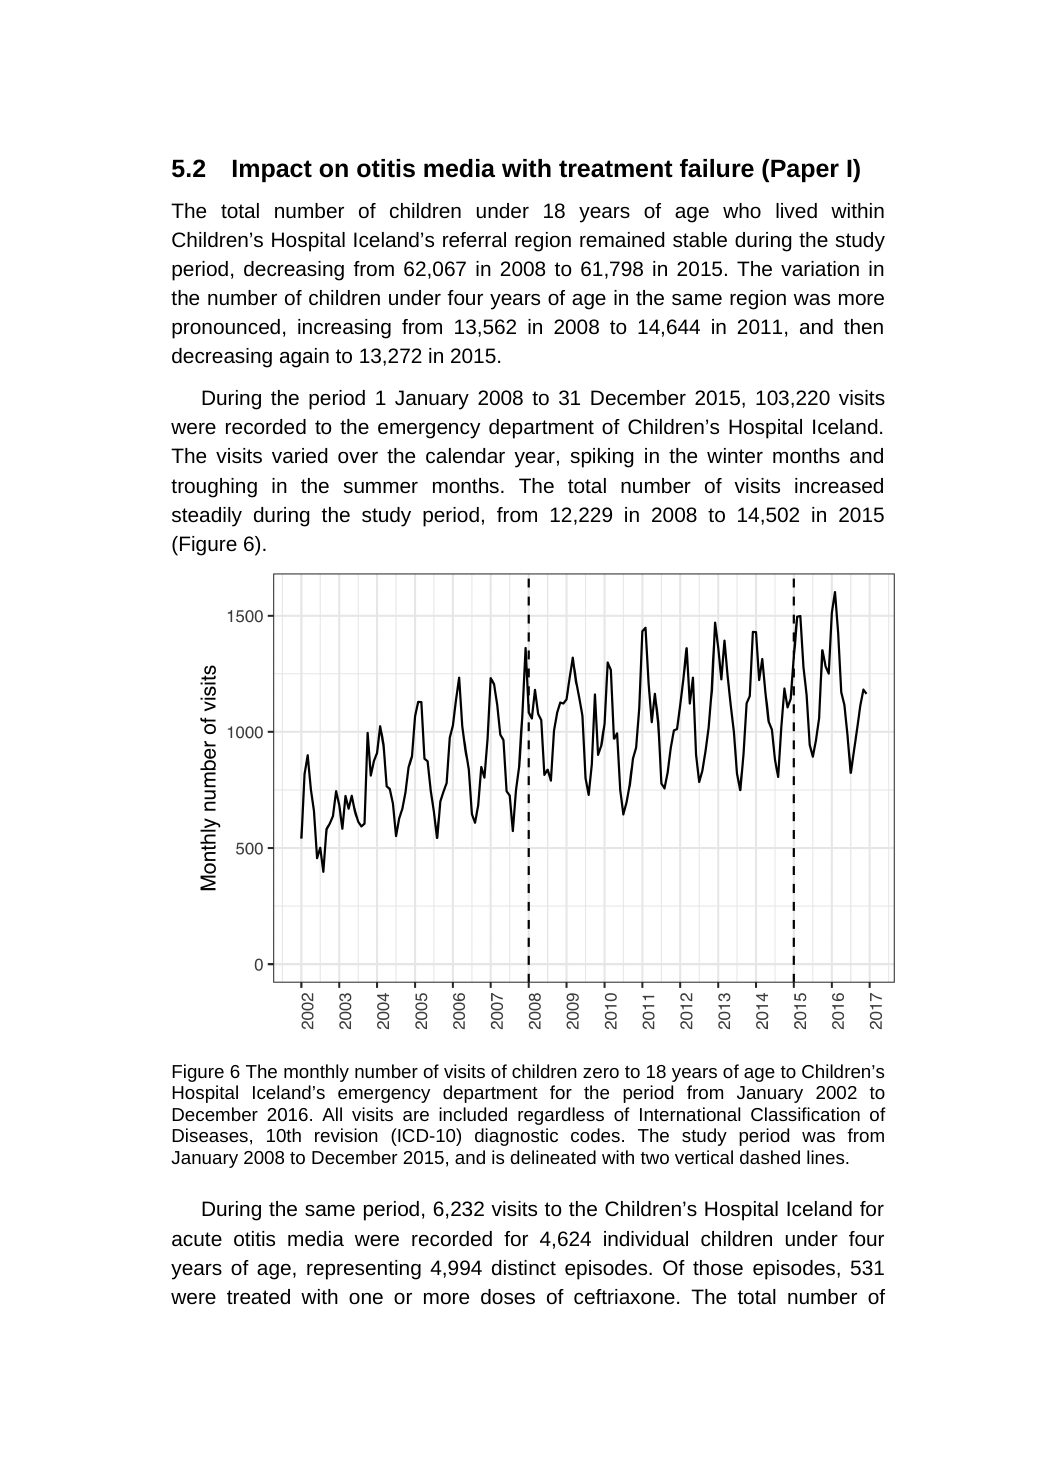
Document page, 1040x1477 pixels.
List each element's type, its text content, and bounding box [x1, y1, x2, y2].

text Figure 6 The monthly number of visits of children zero to 18 years of age to Children’s Hospital Iceland’s emergency department for the period from January 2002 to December 2016. All visits are included regardless of International Classification of Diseases, 10th revision (ICD-10) diagnostic codes. The study period was from January 2008 to December 2015, and is delineated with two vertical dashed lines. [171, 1061, 886, 1168]
picture [190, 563, 905, 1040]
subtitle Impact on otitis media with treatment failure (Paper I) [171, 153, 886, 182]
text During the period 1 January 2008 to 31 December 2015, 103,220 visits were recorded to the emergency department of Children’s Hospital Iceland. The visits varied over the calendar year, spiking in the winter months and troughing in the summer months. The total number of visits increased steadily during the study period, from 12,229 in 2008 to 14,502 in 2015 (Figure 6). [171, 382, 886, 557]
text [171, 1193, 886, 1310]
text The total number of children under 18 years of age who lived within Children’s Hospital Iceland’s referral region remained stable during the study period, decreasing from 62,067 in 2008 to 61,798 in 2015. The variation in the number of children under four years of age in the same region was more pronounced, increasing from 13,562 in 2008 to 14,644 in 2011, and then decreasing again to 13,272 in 2015. [171, 195, 886, 370]
